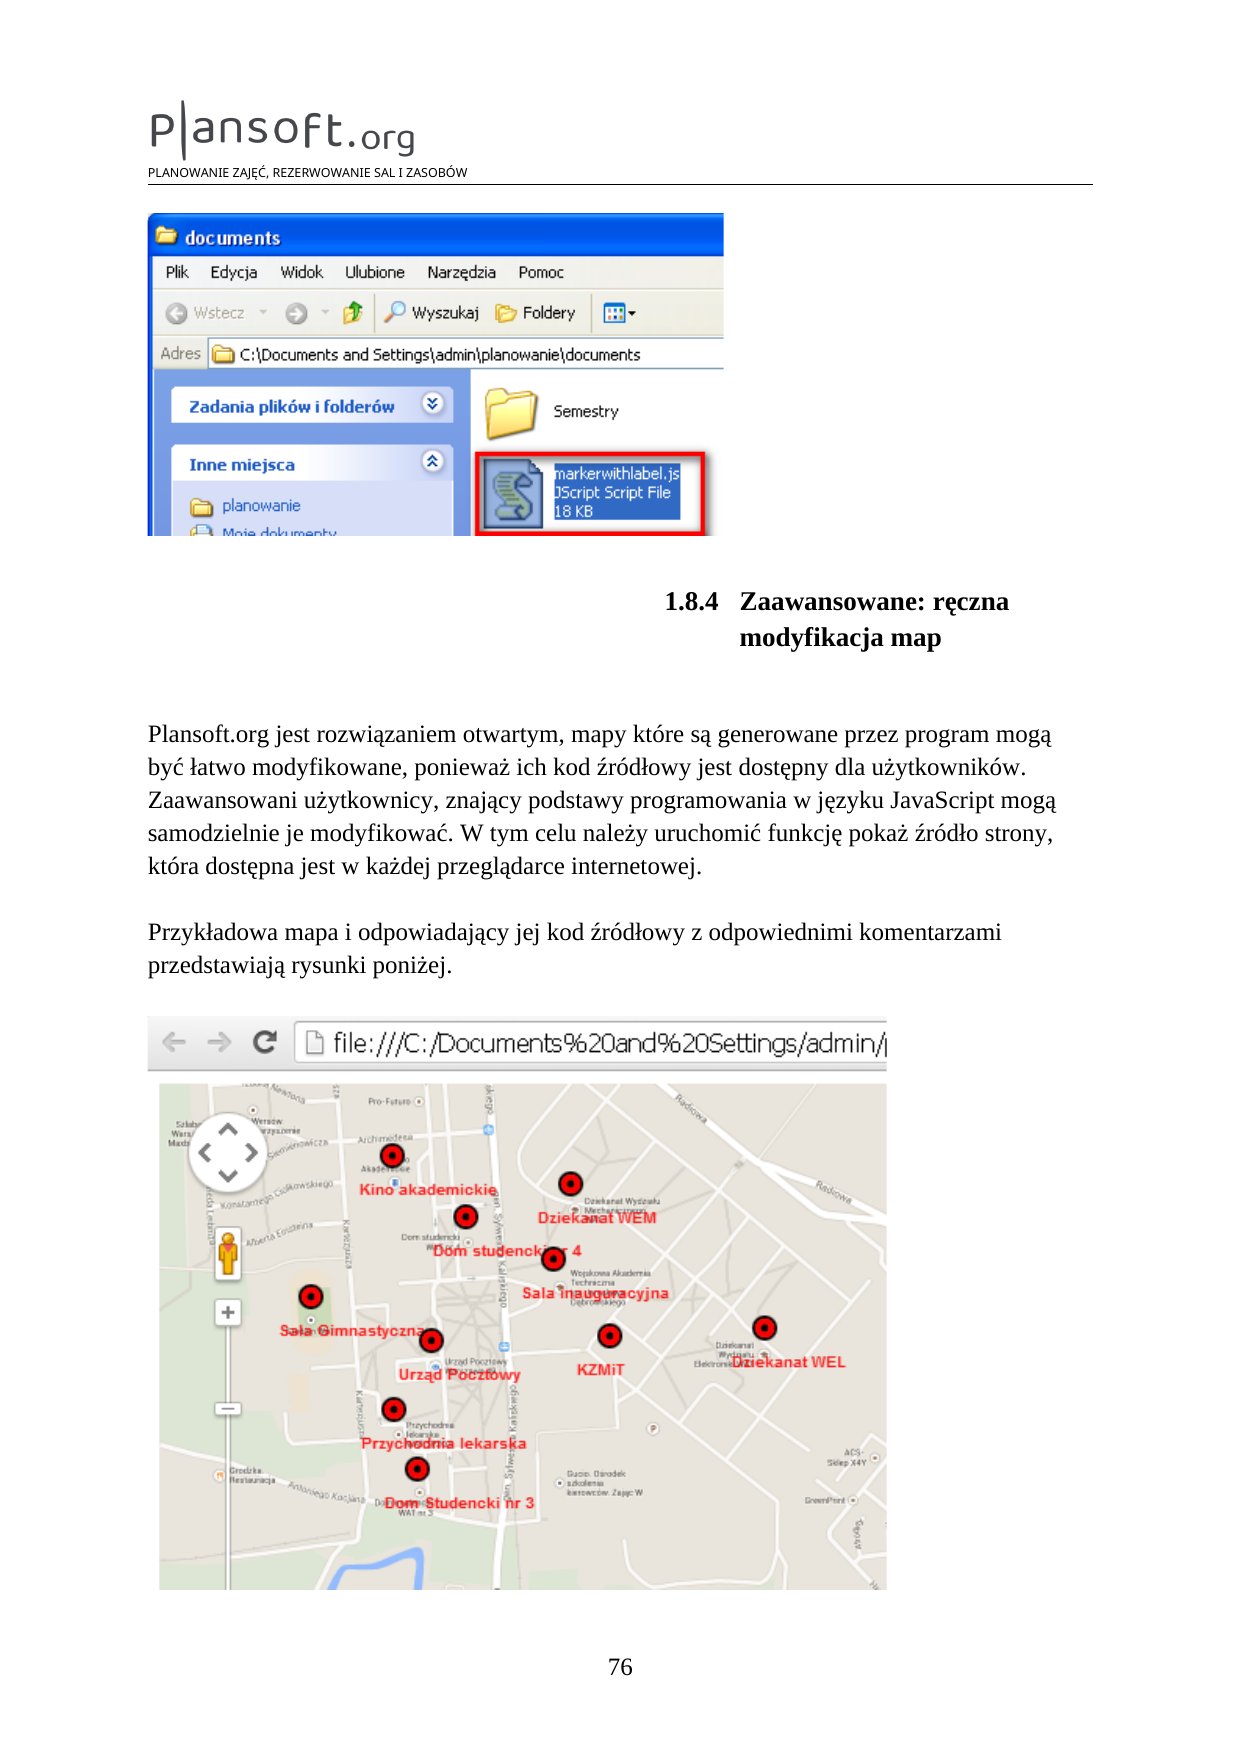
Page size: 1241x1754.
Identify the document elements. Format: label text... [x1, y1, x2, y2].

text Plansoft.org jest rozwiązaniem otwartym, mapy które są generowane przez program mogą być łatwo modyfikowane, ponieważ ich kod źródłowy jest dostępny dla użytkowników. [148, 719, 1093, 781]
text Przykładowa mapa i odpowiadający jej kod źródłowy z odpowiednimi komentarzami przedstawiają rysunki poniżej. [148, 917, 1093, 979]
subtitle Zaawansowane: ręczna modyfikacja map [664, 585, 1093, 652]
picture [147, 213, 724, 536]
picture [147, 73, 418, 165]
text Zaawansowani użytkownicy, znający podstawy programowania w języku JavaScript mogą samodzielnie je modyfikować. W tym celu należy uruchomić funkcję pokaż źródło strony, która dostępna jest w każdej przeglądarce internetowej. [148, 785, 1093, 880]
picture [147, 1016, 887, 1590]
